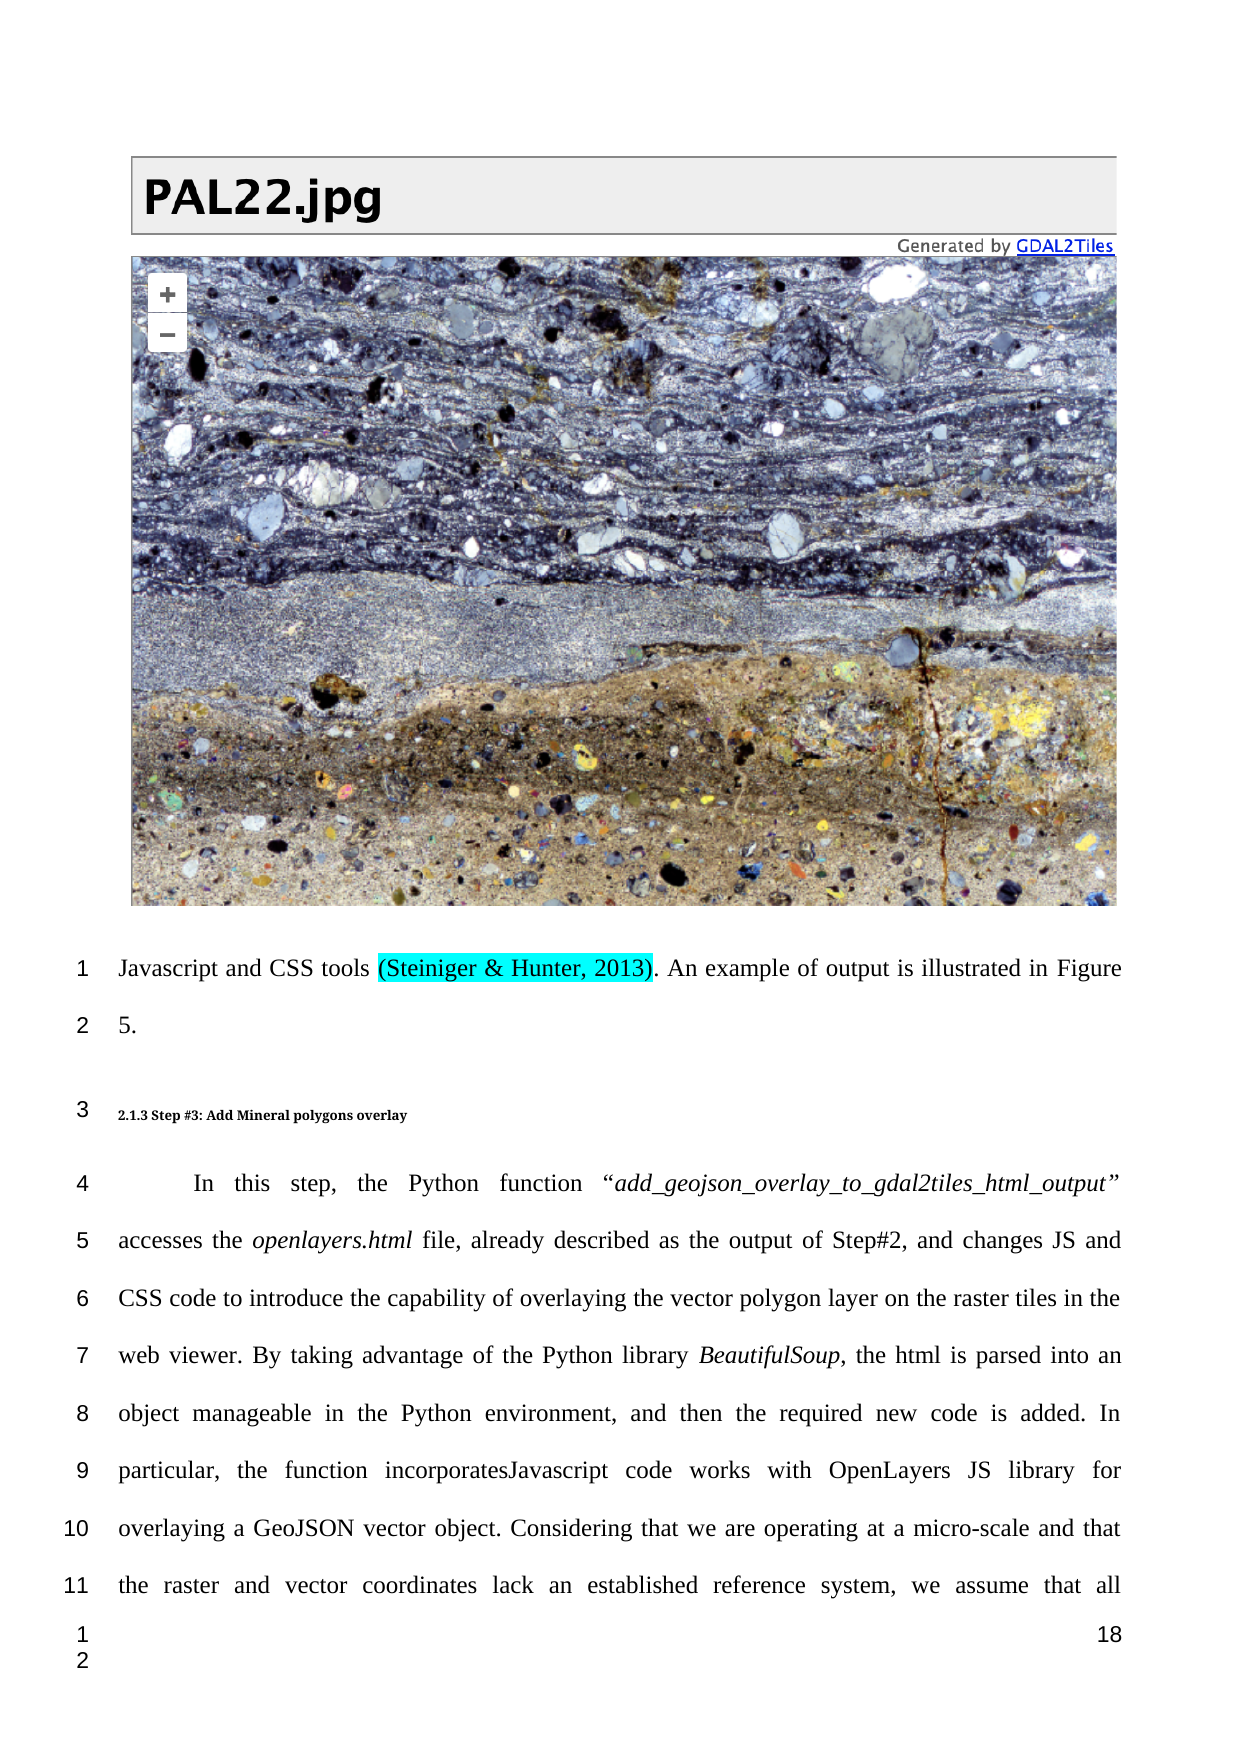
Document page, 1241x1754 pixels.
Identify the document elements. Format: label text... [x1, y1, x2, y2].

picture [123, 147, 1117, 906]
subtitle 2.1.3 Step #3: Add Mineral polygons overlay [118, 1093, 1122, 1124]
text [118, 1168, 1122, 1599]
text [118, 148, 1122, 1039]
